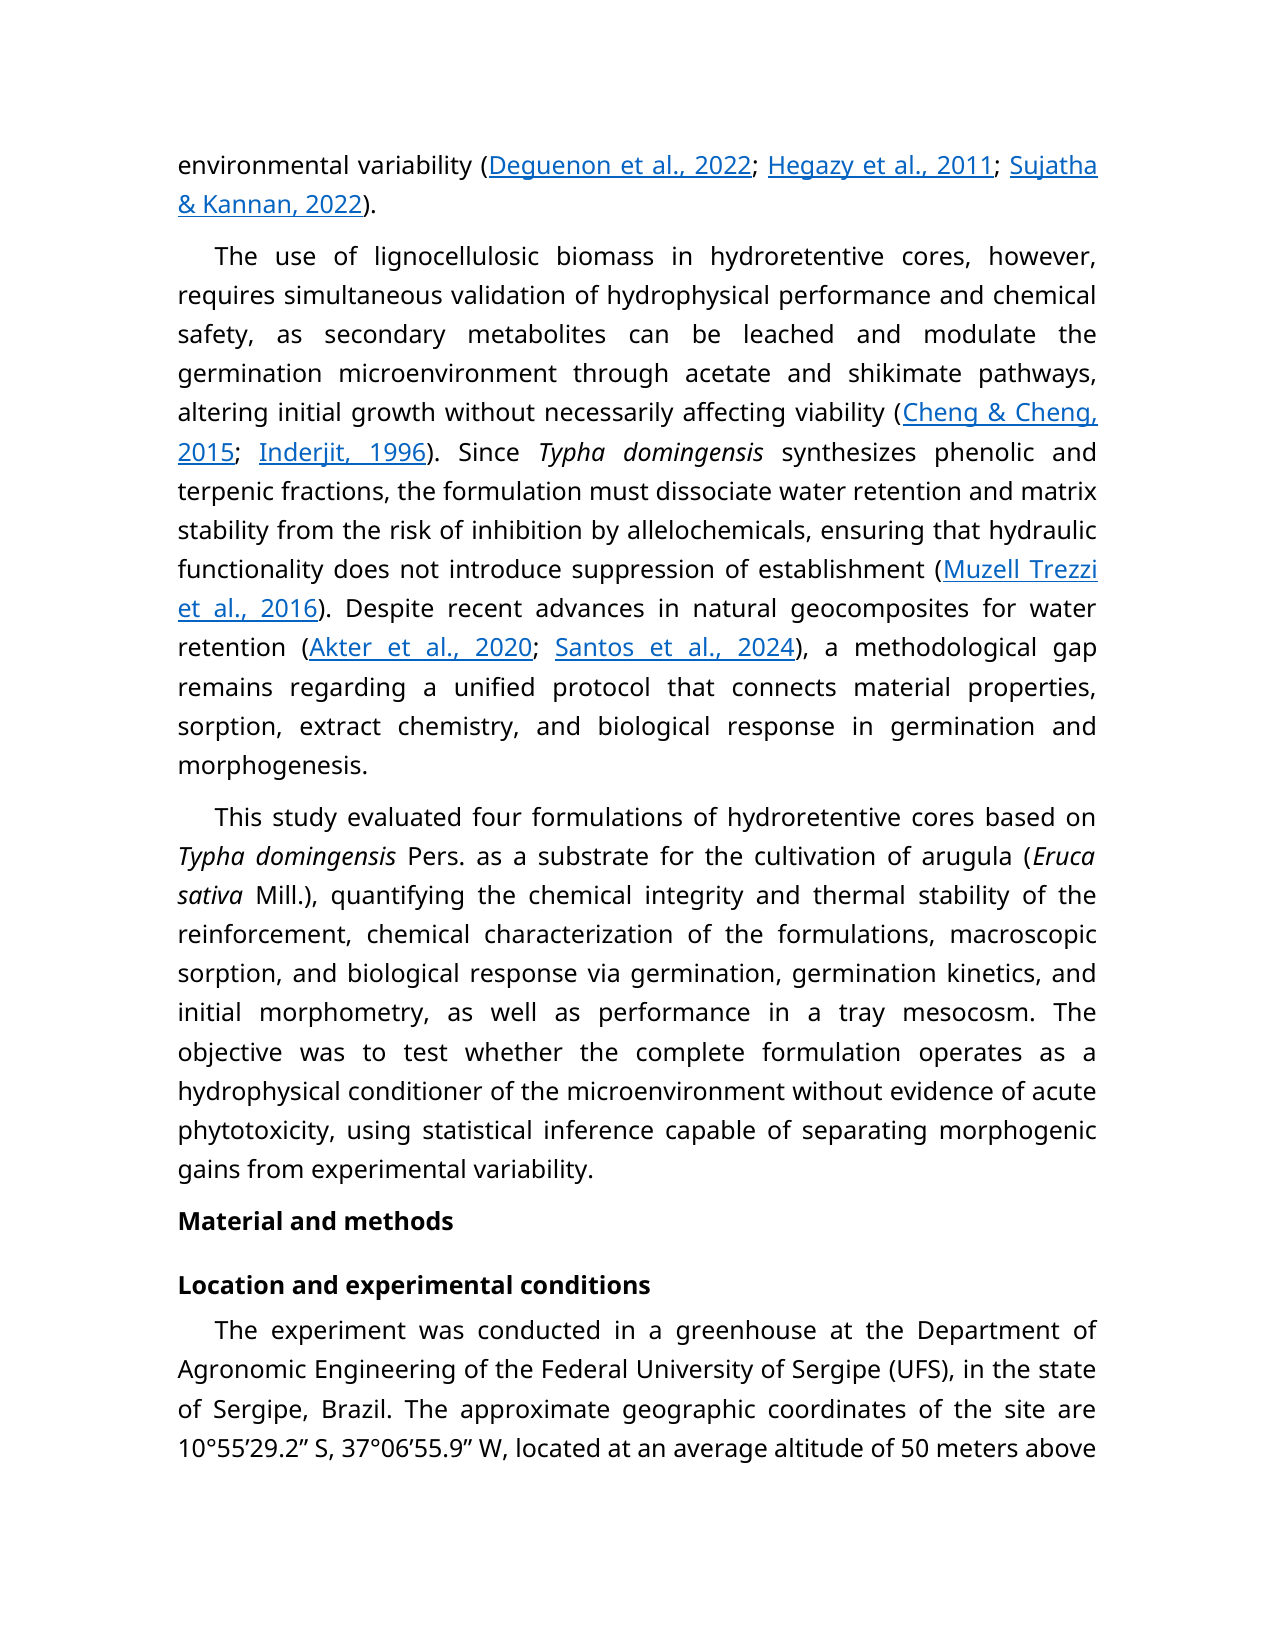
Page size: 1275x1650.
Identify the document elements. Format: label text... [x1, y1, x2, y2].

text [177, 1313, 1098, 1464]
subtitle Material and methods [177, 1203, 1098, 1237]
text This study evaluated four formulations of hydroretentive cores based on Typha domingensis Pers. as a substrate for the cultivation of arugula (Eruca sativa Mill.), quantifying the chemical integrity and thermal stability of the reinforcement, chemical characterization of the formulations, macroscopic sorption, and biological response via germination, germination kinetics, and initial morphometry, as well as performance in a tray mesocosm. The objective was to test whether the complete formulation operates as a hydrophysical conditioner of the microenvironment without evidence of acute phytotoxicity, using statistical inference capable of separating morphogenic gains from experimental variability. [177, 799, 1098, 1186]
subtitle Location and experimental conditions [177, 1268, 1098, 1302]
text The use of lignocellulosic biomass in hydroretentive cores, however, requires simultaneous validation of hydrophysical performance and chemical safety, as secondary metabolites can be leached and modulate the germination microenvironment through acetate and shikimate pathways, altering initial growth without necessarily affecting viability (Cheng & Cheng, 2015; Inderjit, 1996). Since Typha domingensis synthesizes phenolic and terpenic fractions, the formulation must dissociate water retention and matrix stability from the risk of inhibition by allelochemicals, ensuring that hydraulic functionality does not introduce suppression of establishment (Muzell Trezzi et al., 2016). Despite recent advances in natural geocomposites for water retention (Akter et al., 2020; Santos et al., 2024), a methodological gap remains regarding a unified protocol that connects material properties, sorption, extract chemistry, and biological response in germination and morphogenesis. [177, 238, 1098, 782]
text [177, 148, 1098, 221]
